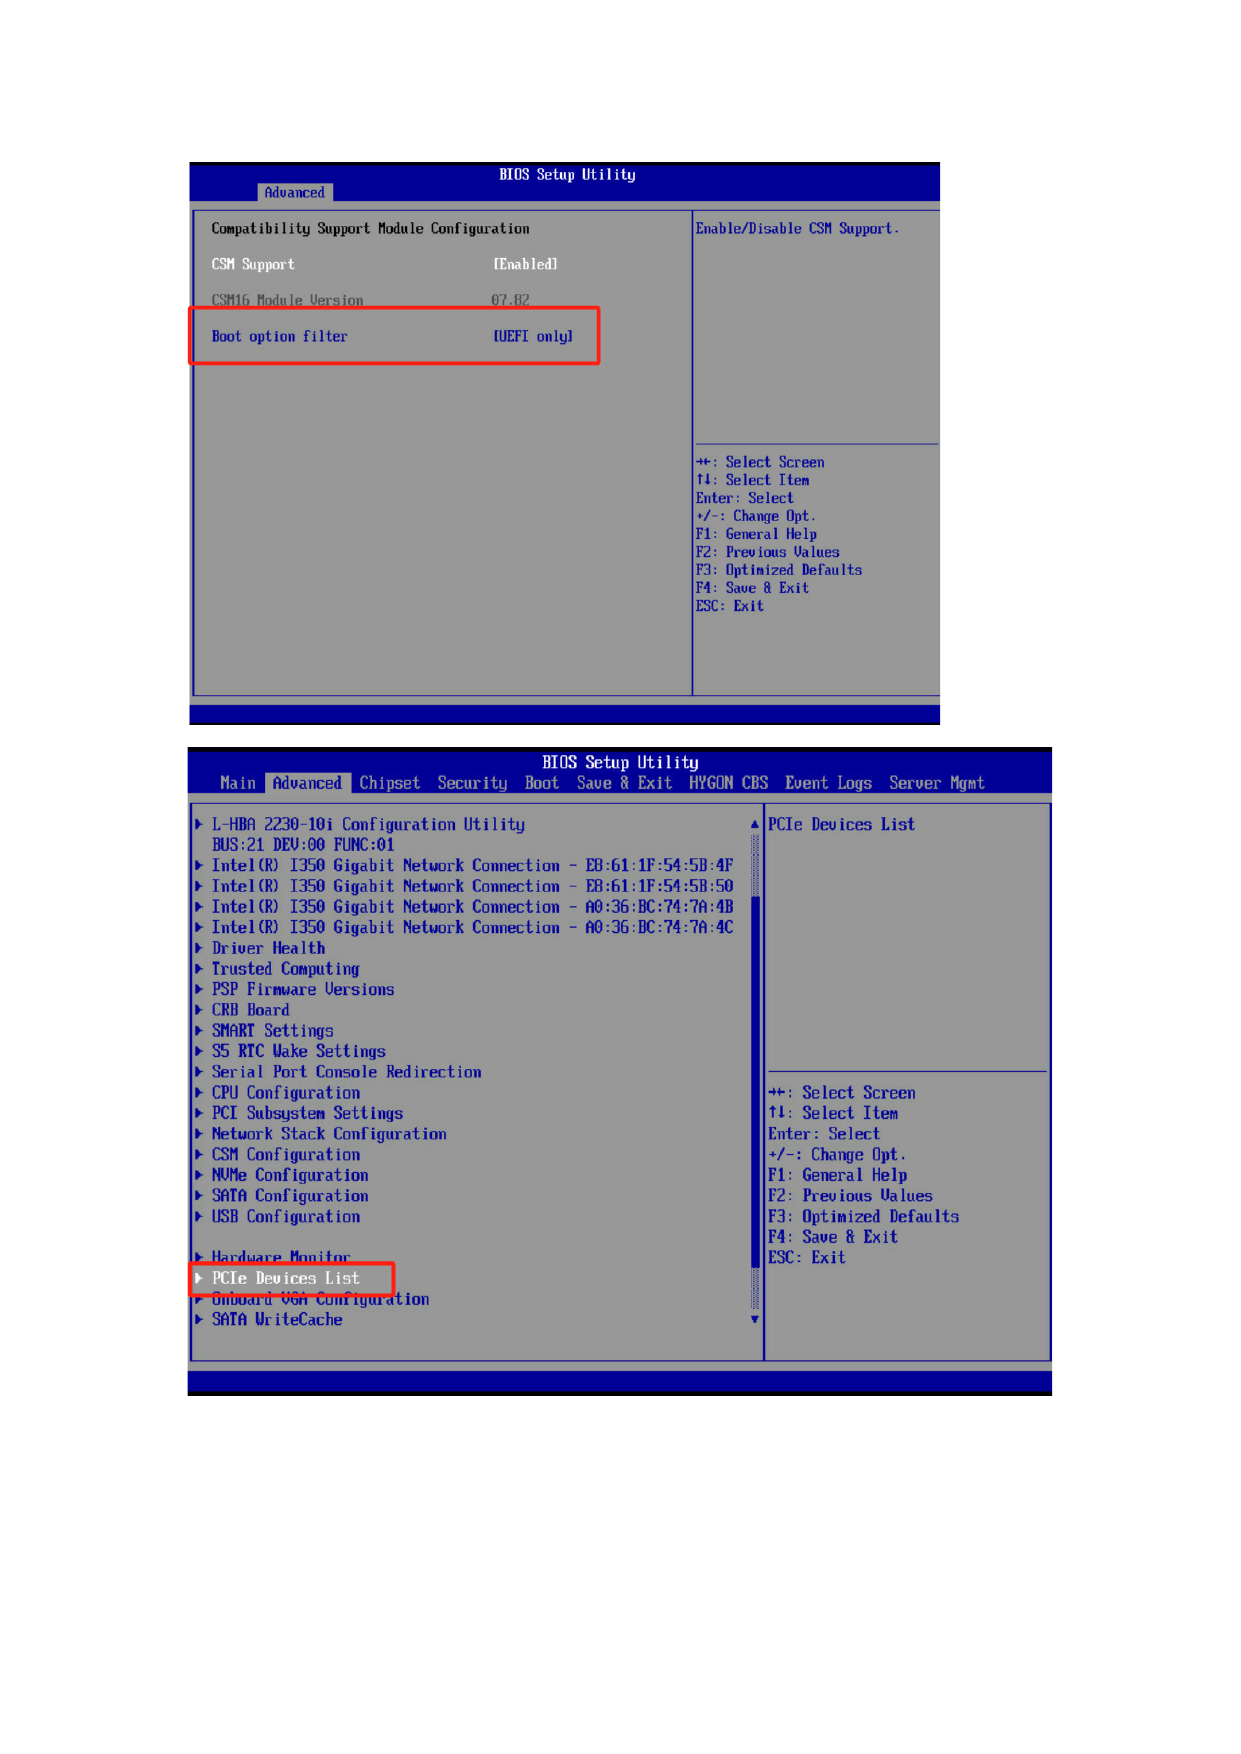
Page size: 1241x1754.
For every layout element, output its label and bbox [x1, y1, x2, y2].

picture [187, 162, 941, 725]
picture [187, 747, 1053, 1396]
